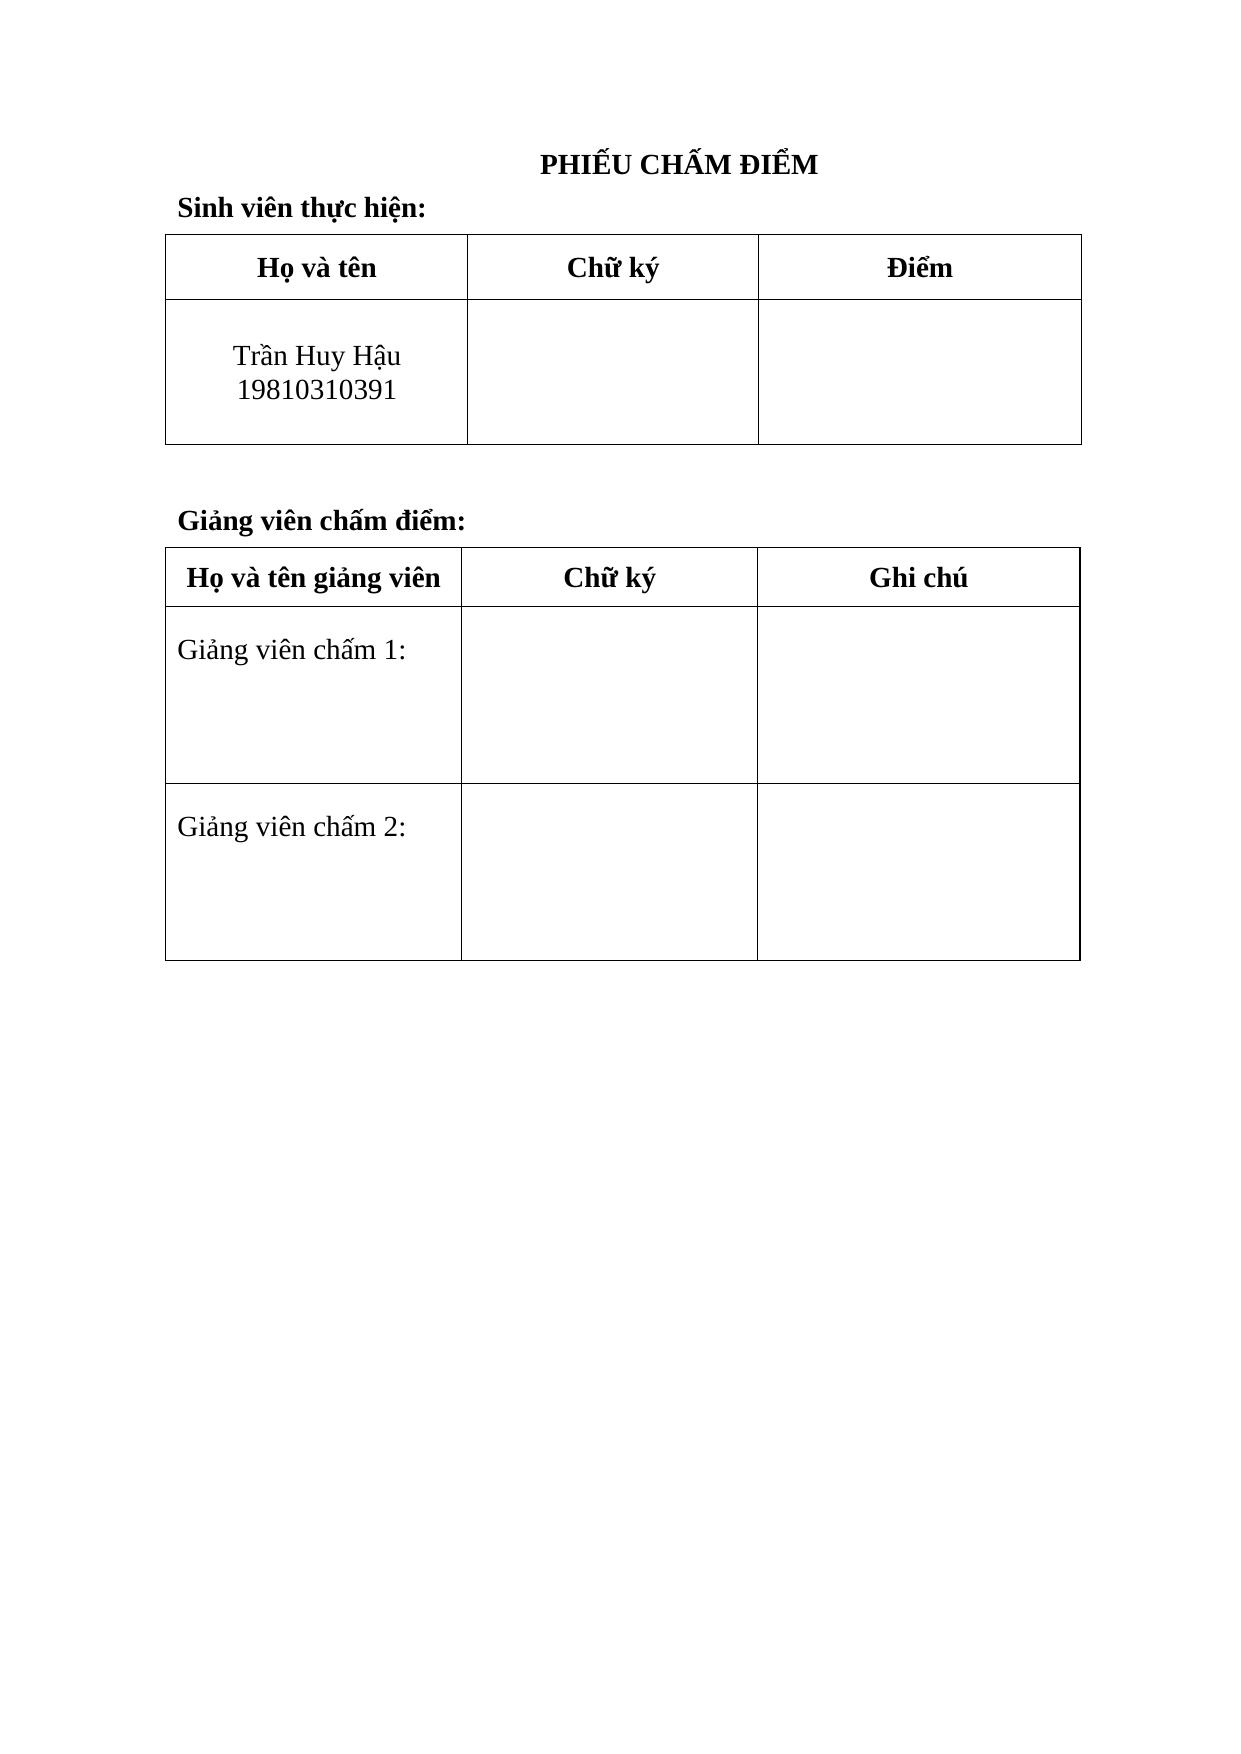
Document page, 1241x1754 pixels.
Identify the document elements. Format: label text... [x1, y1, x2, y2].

table_cell [758, 607, 1079, 783]
table_header Họ và tên giảng viên [166, 548, 461, 606]
table_cell [759, 300, 1081, 444]
table_cell [462, 607, 757, 783]
table_header Chữ ký [462, 548, 757, 606]
table_header Chữ ký [468, 235, 758, 299]
table_cell Giảng viên chấm 1: [166, 607, 461, 783]
table_cell [468, 300, 758, 444]
text PHIẾU CHẤM ĐIỂM [177, 147, 1123, 181]
table_cell [758, 784, 1079, 959]
table_header Điểm [759, 235, 1081, 299]
table_cell [462, 784, 757, 959]
text Giảng viên chấm điểm: [177, 503, 1123, 537]
table_cell Giảng viên chấm 2: [166, 784, 461, 959]
text Sinh viên thực hiện: [177, 191, 1123, 224]
table_header Ghi chú [758, 548, 1079, 606]
table_cell Trần Huy Hậu 19810310391 [166, 300, 467, 444]
table_header Họ và tên [166, 235, 467, 299]
